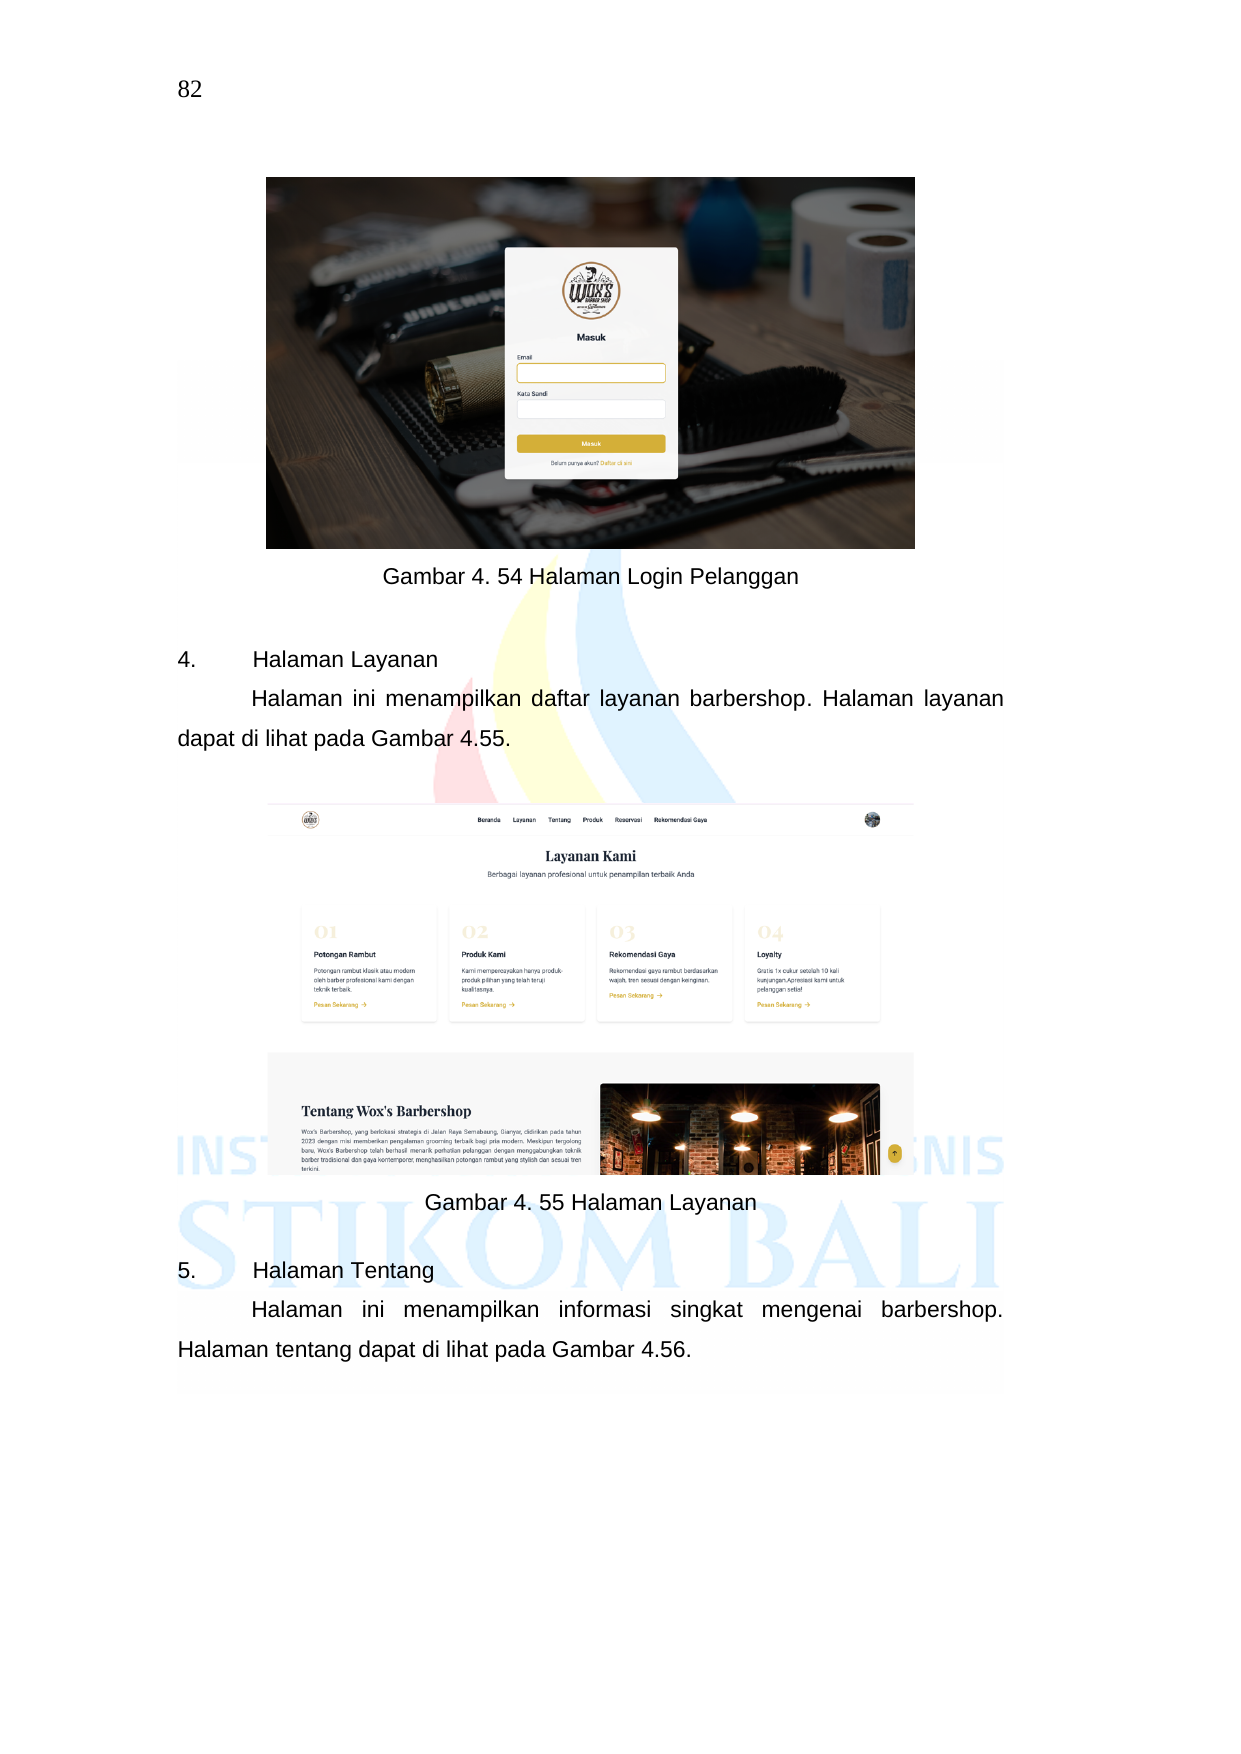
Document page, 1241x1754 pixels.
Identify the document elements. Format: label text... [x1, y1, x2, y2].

text Halaman ini menampilkan informasi singkat mengenai barbershop. Halaman tentang dapat di lihat pada Gambar 4.56. [177, 1296, 1004, 1362]
picture [267, 803, 914, 1175]
text Halaman ini menampilkan daftar layanan barbershop. Halaman layanan dapat di lihat pada Gambar 4.55. [177, 685, 1004, 751]
picture [266, 177, 915, 549]
list Halaman Tentang [177, 1257, 1004, 1283]
text Gambar 4. 55 Halaman Layanan [177, 1188, 1004, 1215]
text Gambar 4. 54 Halaman Login Pelanggan [177, 563, 1004, 589]
list Halaman Layanan [177, 646, 1004, 672]
